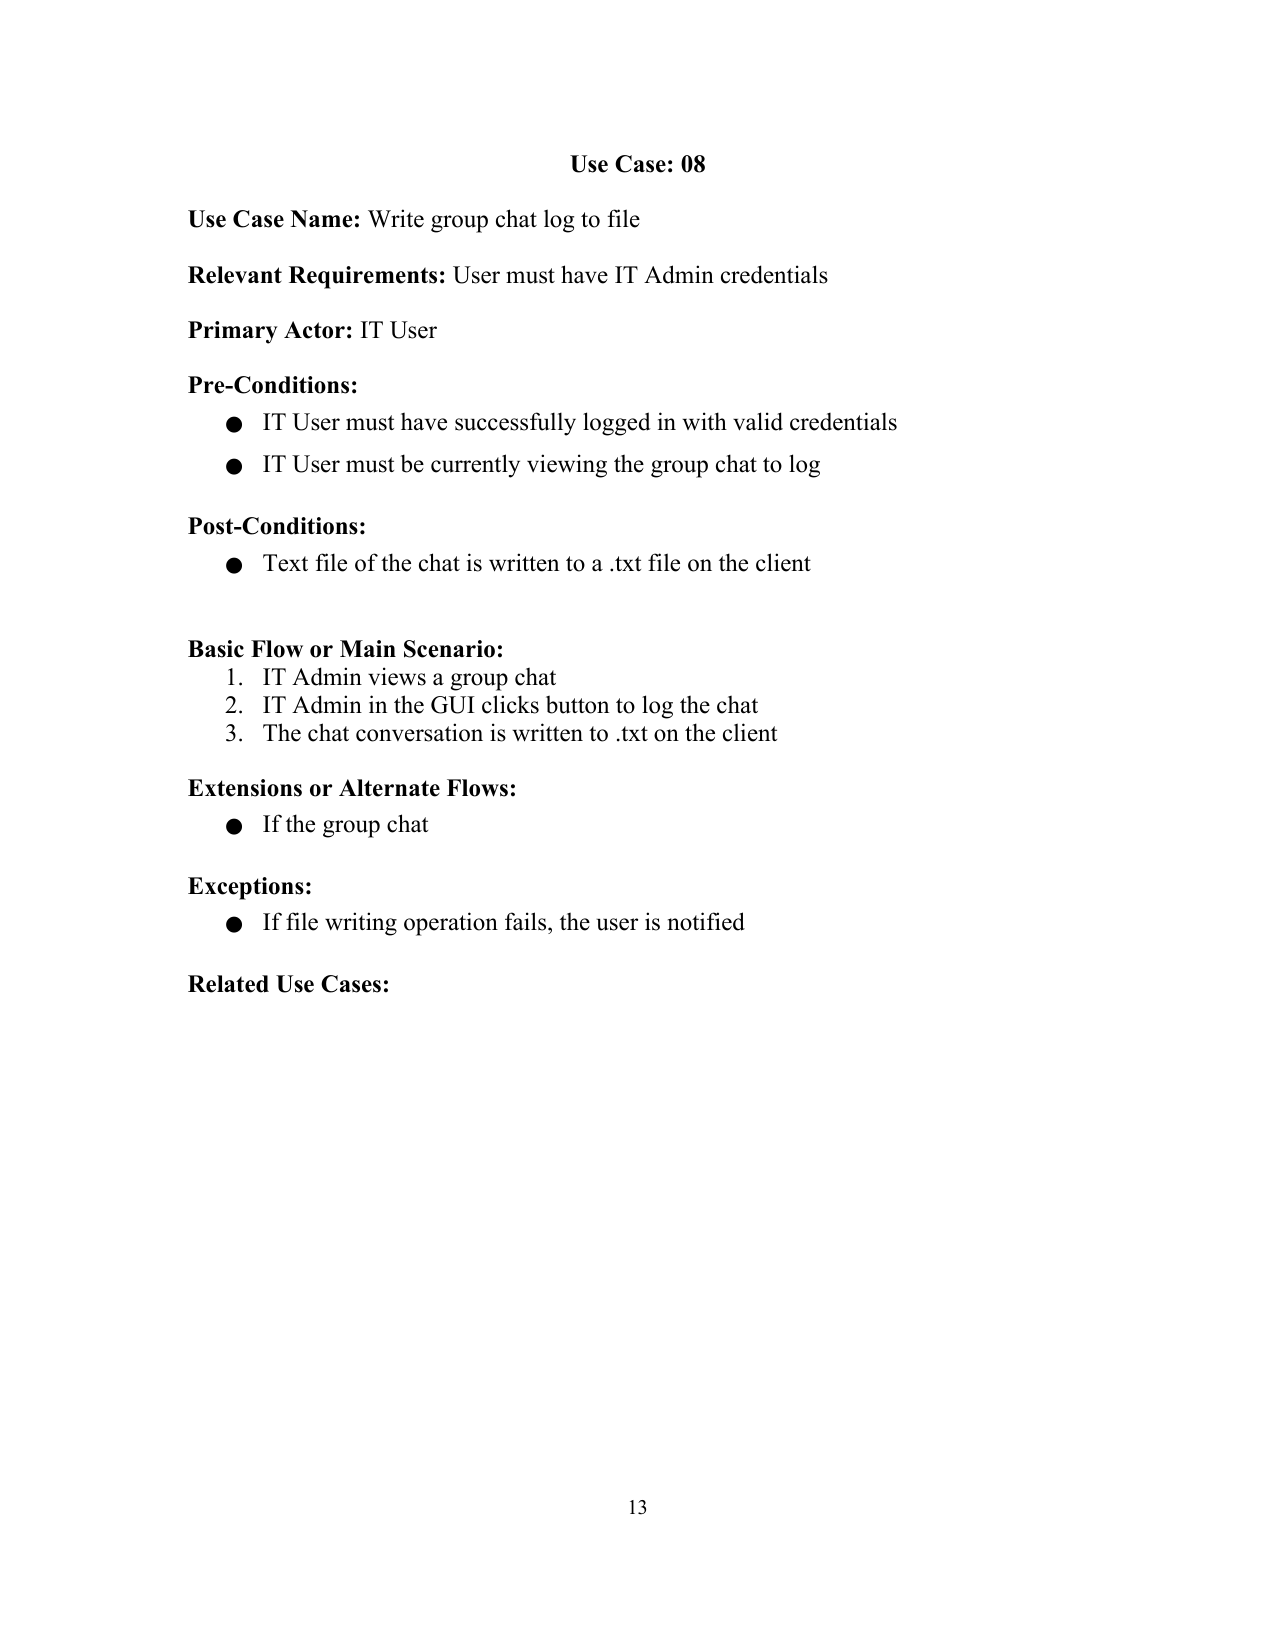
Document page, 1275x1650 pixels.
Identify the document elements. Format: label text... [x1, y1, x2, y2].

text Use Case Name: Write group chat log to file [187, 205, 1087, 233]
list IT Admin in the GUI clicks button to log the chat [225, 691, 1087, 719]
text Exceptions: [187, 872, 1087, 900]
list If file writing operation fails, the user is notified [225, 900, 1087, 943]
list IT User must have successfully logged in with valid credentials [225, 399, 1087, 442]
text Related Use Cases: [187, 970, 1087, 998]
list The chat conversation is written to .txt on the client [225, 719, 1087, 746]
text Relevant Requirements: User must have IT Admin credentials [187, 261, 1087, 288]
list IT Admin views a group chat [225, 663, 1087, 691]
text Post-Conditions: [187, 512, 1087, 540]
text Pre-Conditions: [187, 372, 1087, 399]
text Basic Flow or Main Scenario: [187, 636, 1087, 663]
list If the group chat [225, 802, 1087, 844]
list IT User must be currently viewing the group chat to log [225, 442, 1087, 485]
list Text file of the chat is written to a .txt file on the client [225, 540, 1087, 583]
text Extensions or Alternate Flows: [187, 774, 1087, 802]
text Use Case: 08 [187, 150, 1087, 178]
text Primary Actor: IT User [187, 316, 1087, 344]
